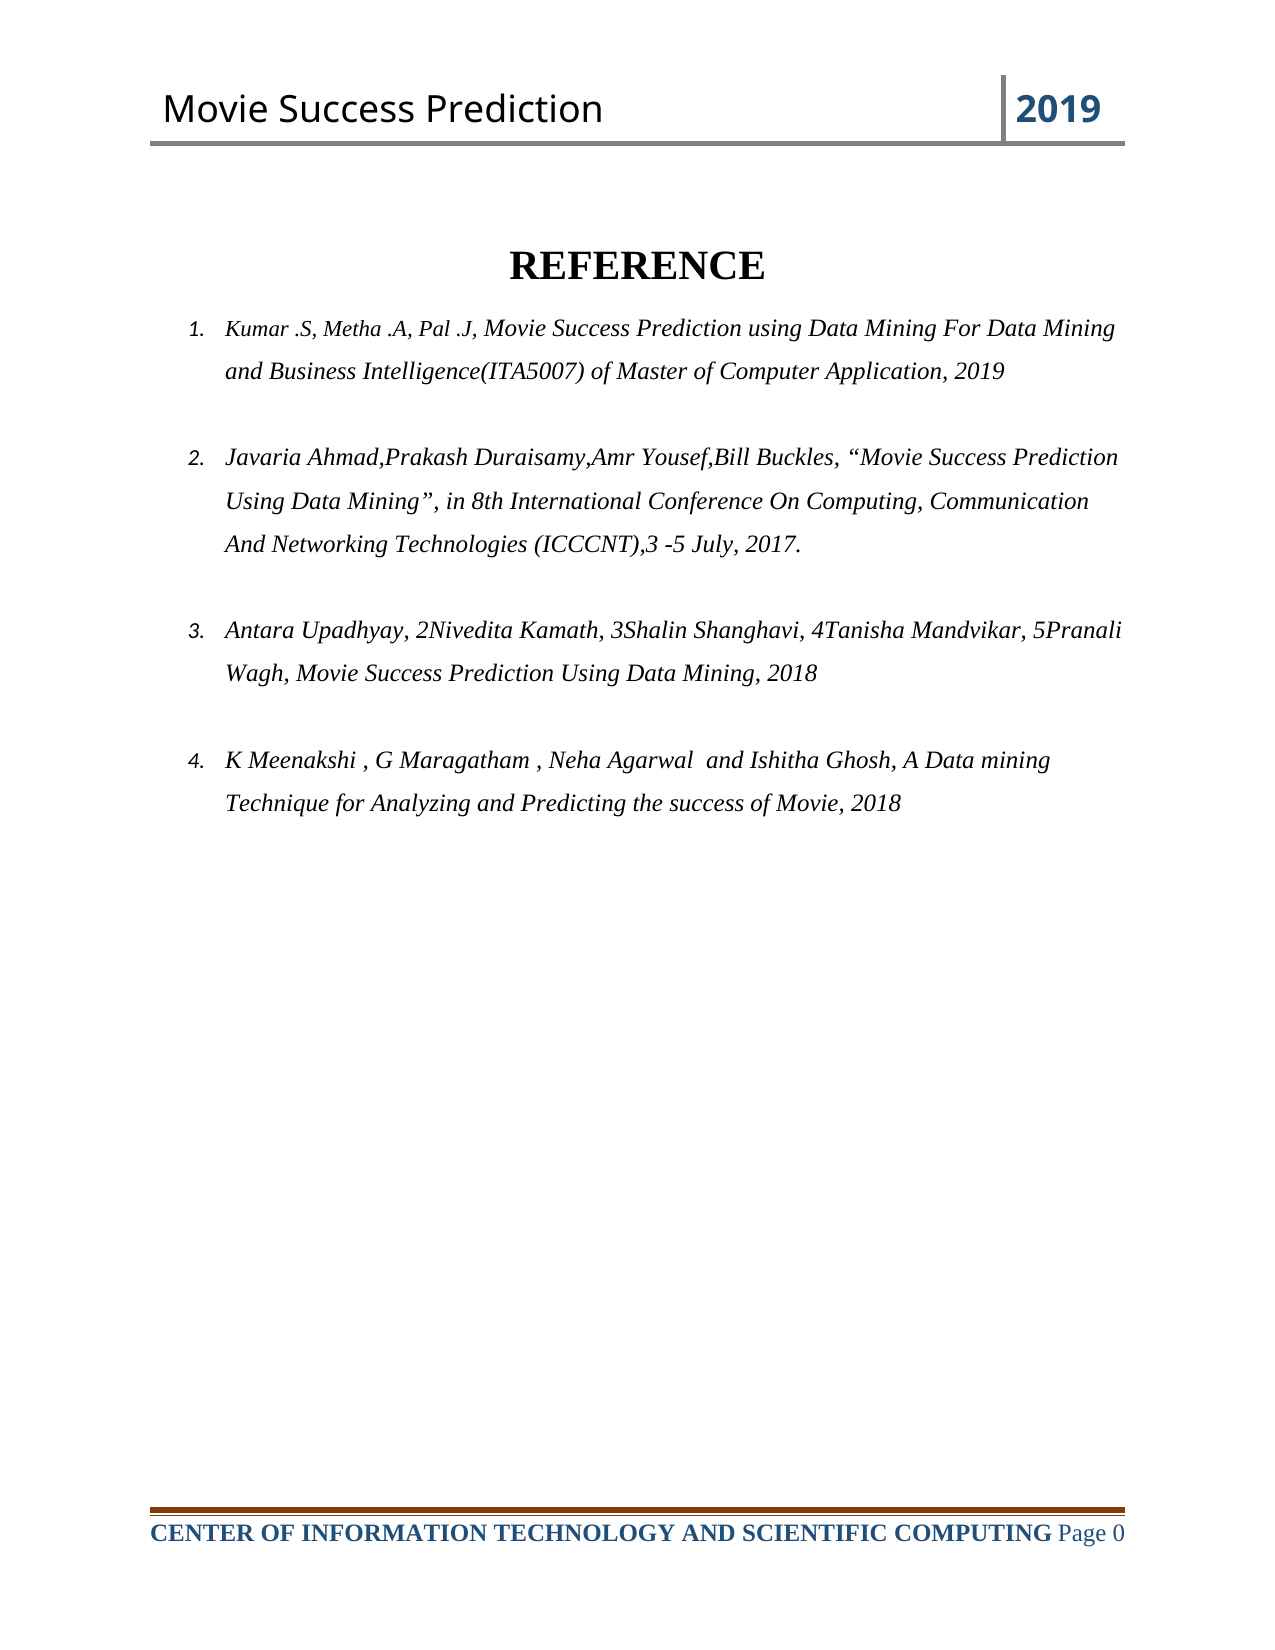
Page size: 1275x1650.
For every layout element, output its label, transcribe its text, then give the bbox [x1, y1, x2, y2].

list K Meenakshi , G Maragatham , Neha Agarwal and Ishitha Ghosh, A Data mining Technique for Analyzing and Predicting the success of Movie, 2018 [187, 745, 1125, 817]
list Antara Upadhyay, 2Nivedita Kamath, 3Shalin Shanghavi, 4Tanisha Mandvikar, 5Pranali Wagh, Movie Success Prediction Using Data Mining, 2018 [187, 615, 1125, 687]
list Javaria Ahmad,Prakash Duraisamy,Amr Yousef,Bill Buckles, “Movie Success Prediction Using Data Mining”, in 8th International Conference On Computing, Communication And Networking Technologies (ICCCNT),3 -5 July, 2017. [187, 442, 1125, 558]
subtitle REFERENCE [150, 241, 1125, 289]
list Kumar .S, Metha .A, Pal .J, Movie Success Prediction using Data Mining For Data Mining and Business Intelligence(ITA5007) of Master of Computer Application, 2019 [187, 313, 1125, 385]
